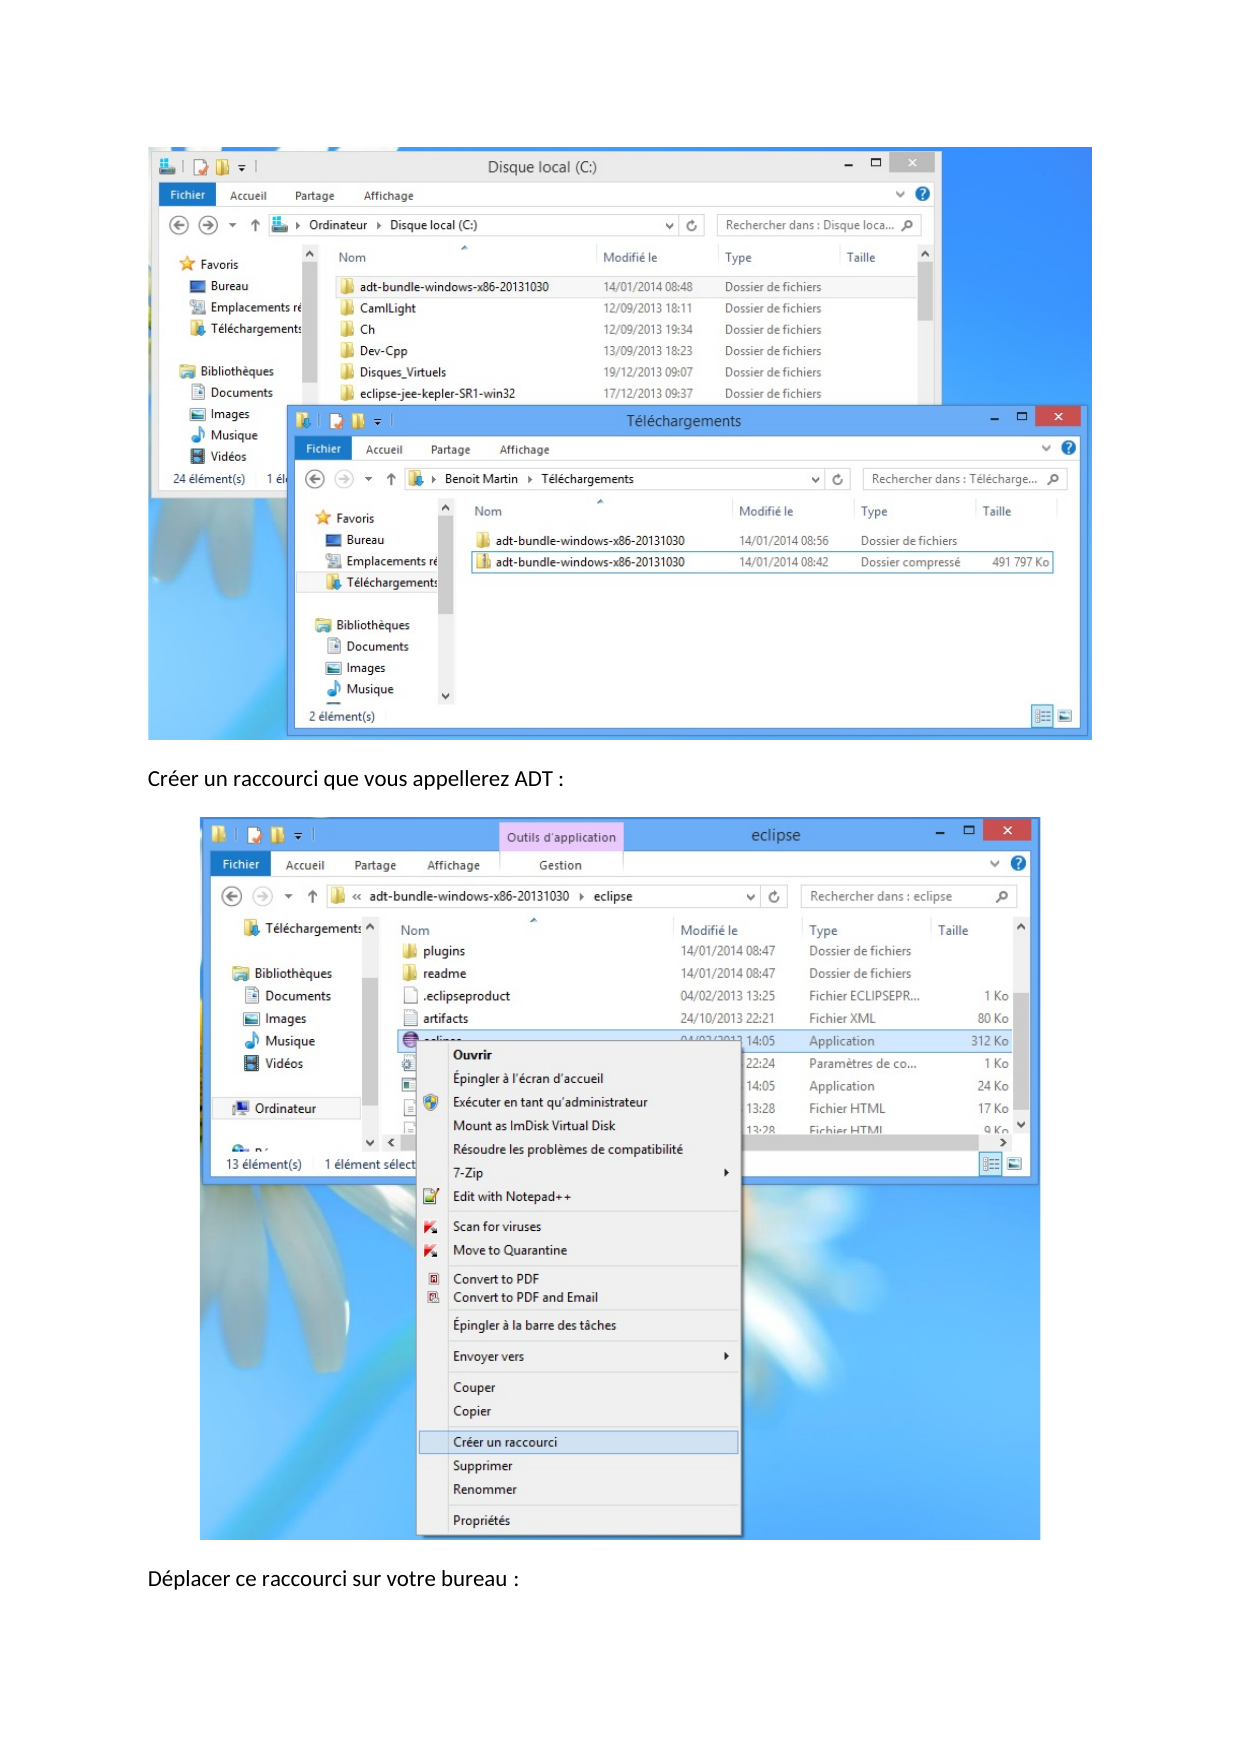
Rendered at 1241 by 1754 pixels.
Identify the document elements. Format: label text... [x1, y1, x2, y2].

text Créer un raccourci que vous appellerez ADT : [148, 764, 1093, 792]
picture [199, 817, 1041, 1540]
text Déplacer ce raccourci sur votre bureau : [148, 1564, 1093, 1592]
picture [148, 147, 1092, 740]
